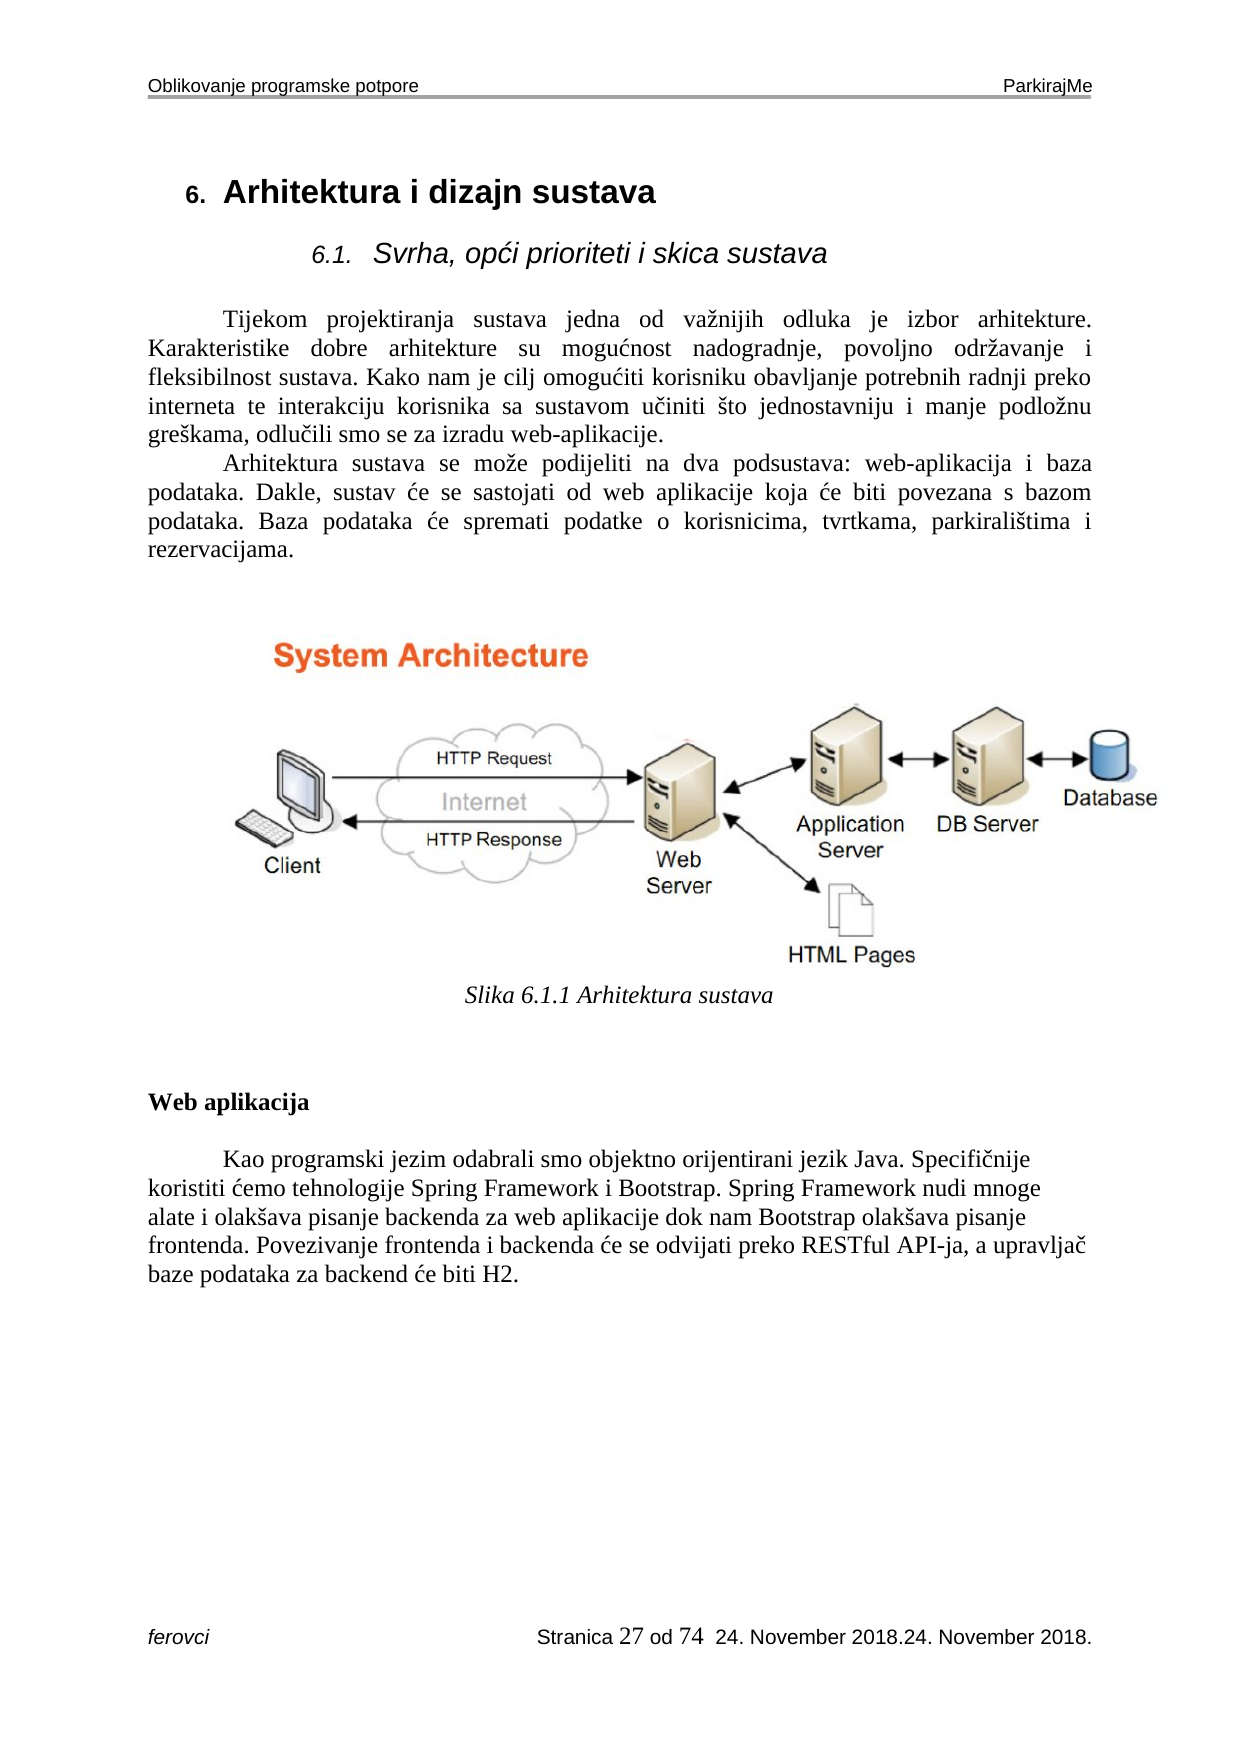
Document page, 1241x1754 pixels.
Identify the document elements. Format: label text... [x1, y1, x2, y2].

picture [147, 95, 1092, 99]
text Arhitektura sustava se može podijeliti na dva podsustava: web-aplikacija i baza podataka. Dakle, sustav će se sastojati od web aplikacije koja će biti povezana s bazom podataka. Baza podataka će spremati podatke o korisnicima, tvrtkama, parkiralištima i rezervacijama. [148, 448, 1093, 563]
text Tijekom projektiranja sustava jedna od važnijih odluka je izbor arhitekture. Karakteristike dobre arhitekture su mogućnost nadogradnje, povoljno održavanje i fleksibilnost sustava. Kako nam je cilj omogućiti korisniku obavljanje potrebnih radnji preko interneta te interakciju korisnika sa sustavom učiniti što jednostavniju i manje podložnu greškama, odlučili smo se za izradu web-aplikacije. [148, 304, 1093, 448]
text Kao programski jezim odabrali smo objektno orijentirani jezik Java. Specifičnije koristiti ćemo tehnologije Spring Framework i Bootstrap. Spring Framework nudi mnoge alate i olakšava pisanje backenda za web aplikacije dok nam Bootstrap olakšava pisanje frontenda. Povezivanje frontenda i backenda će se odvijati preko RESTful API-ja, a upravljač baze podataka za backend će biti H2. [148, 1144, 1093, 1288]
subtitle Arhitektura i dizajn sustava [185, 173, 1093, 211]
picture [222, 620, 1168, 980]
text Web aplikacija [148, 1087, 1093, 1116]
subtitle Svrha, opći prioriteti i skica sustava [252, 236, 1093, 269]
text Slika 6.1.1 Arhitektura sustava [148, 980, 1093, 1008]
